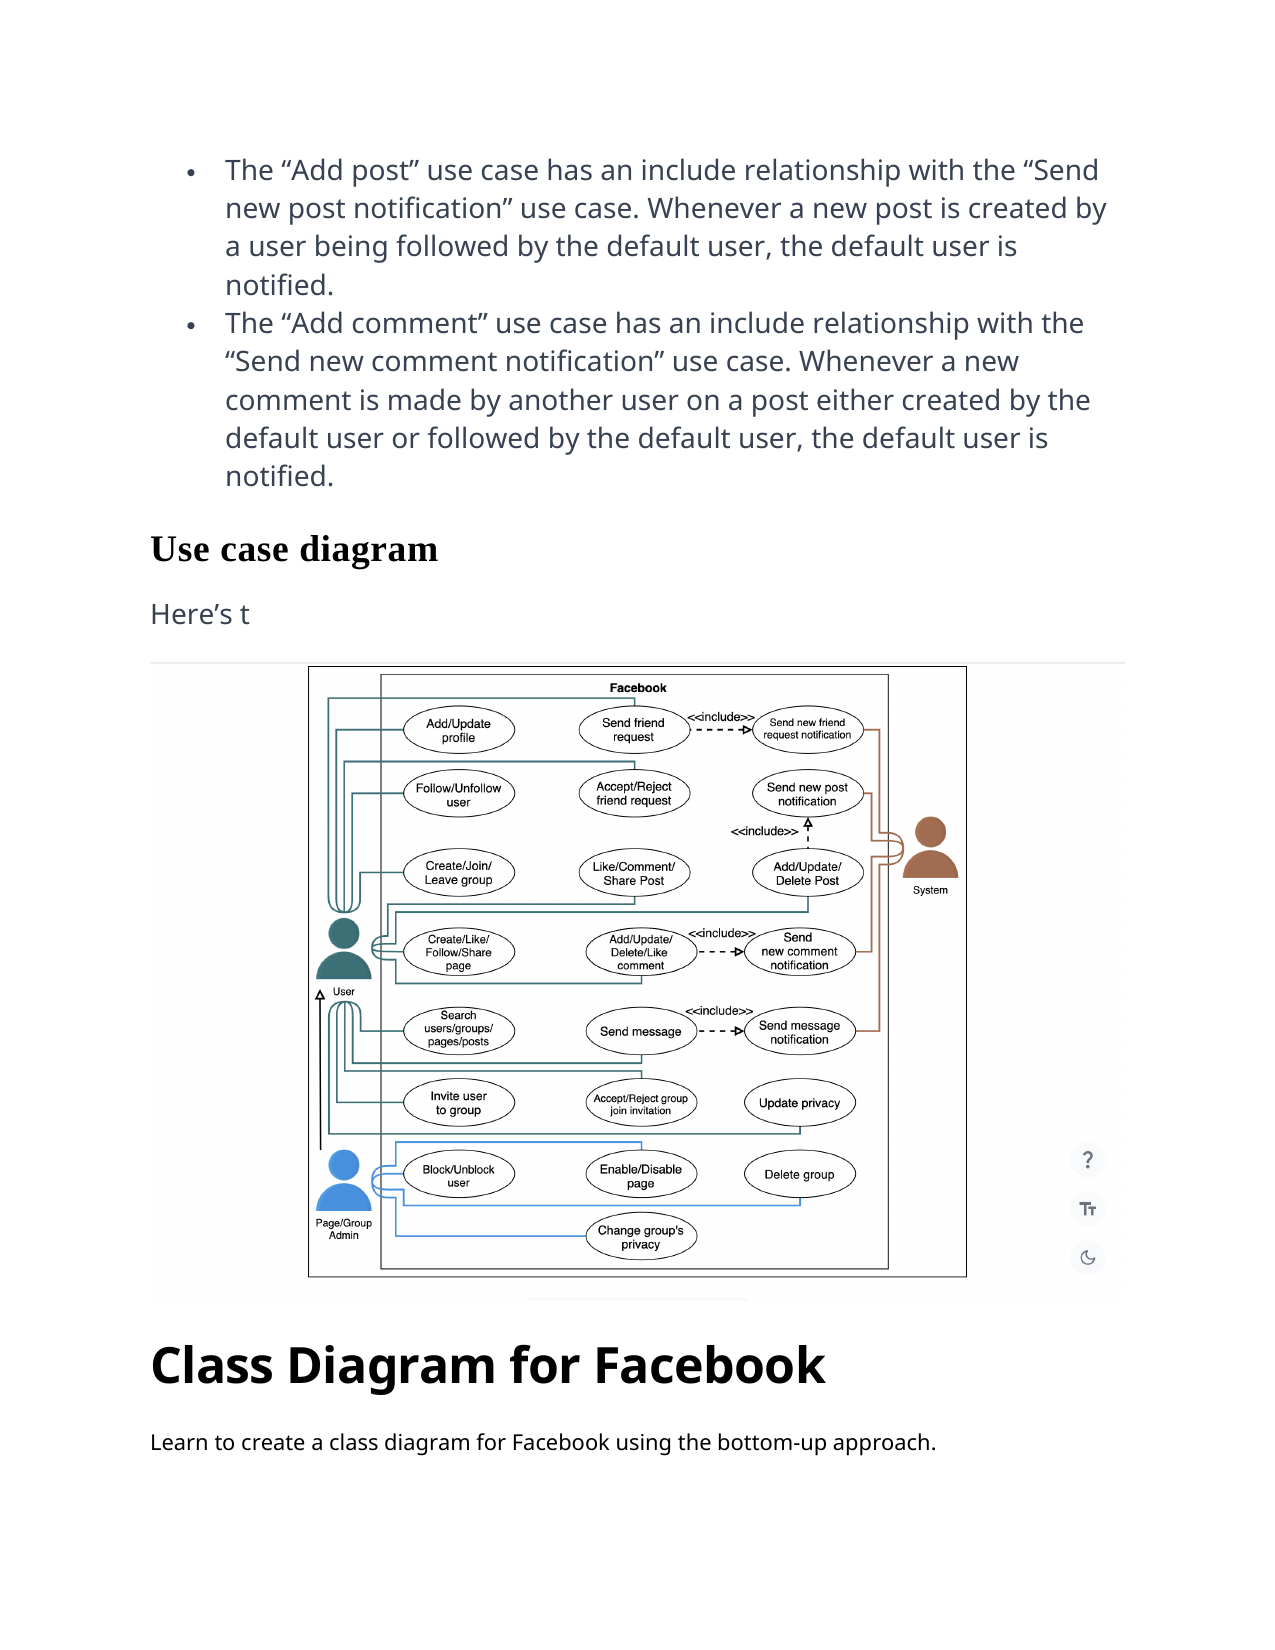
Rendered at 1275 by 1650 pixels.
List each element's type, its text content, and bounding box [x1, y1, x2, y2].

picture [150, 657, 1125, 1301]
list The “Add post” use case has an include relationship with the “Send new post notification” use case. Whenever a new post is created by a user being followed by the default user, the default user is notified. [187, 150, 1125, 303]
subtitle Use case diagram [150, 526, 1125, 569]
subtitle Class Diagram for Facebook [150, 1330, 1125, 1398]
text Here’s t [150, 594, 1125, 633]
list The “Add comment” use case has an include relationship with the “Send new comment notification” use case. Whenever a new comment is made by another user on a post either created by the default user or followed by the default user, the default user is notified. [187, 303, 1125, 495]
text Learn to create a class diagram for Facebook using the bottom-up approach. [150, 1427, 1125, 1457]
